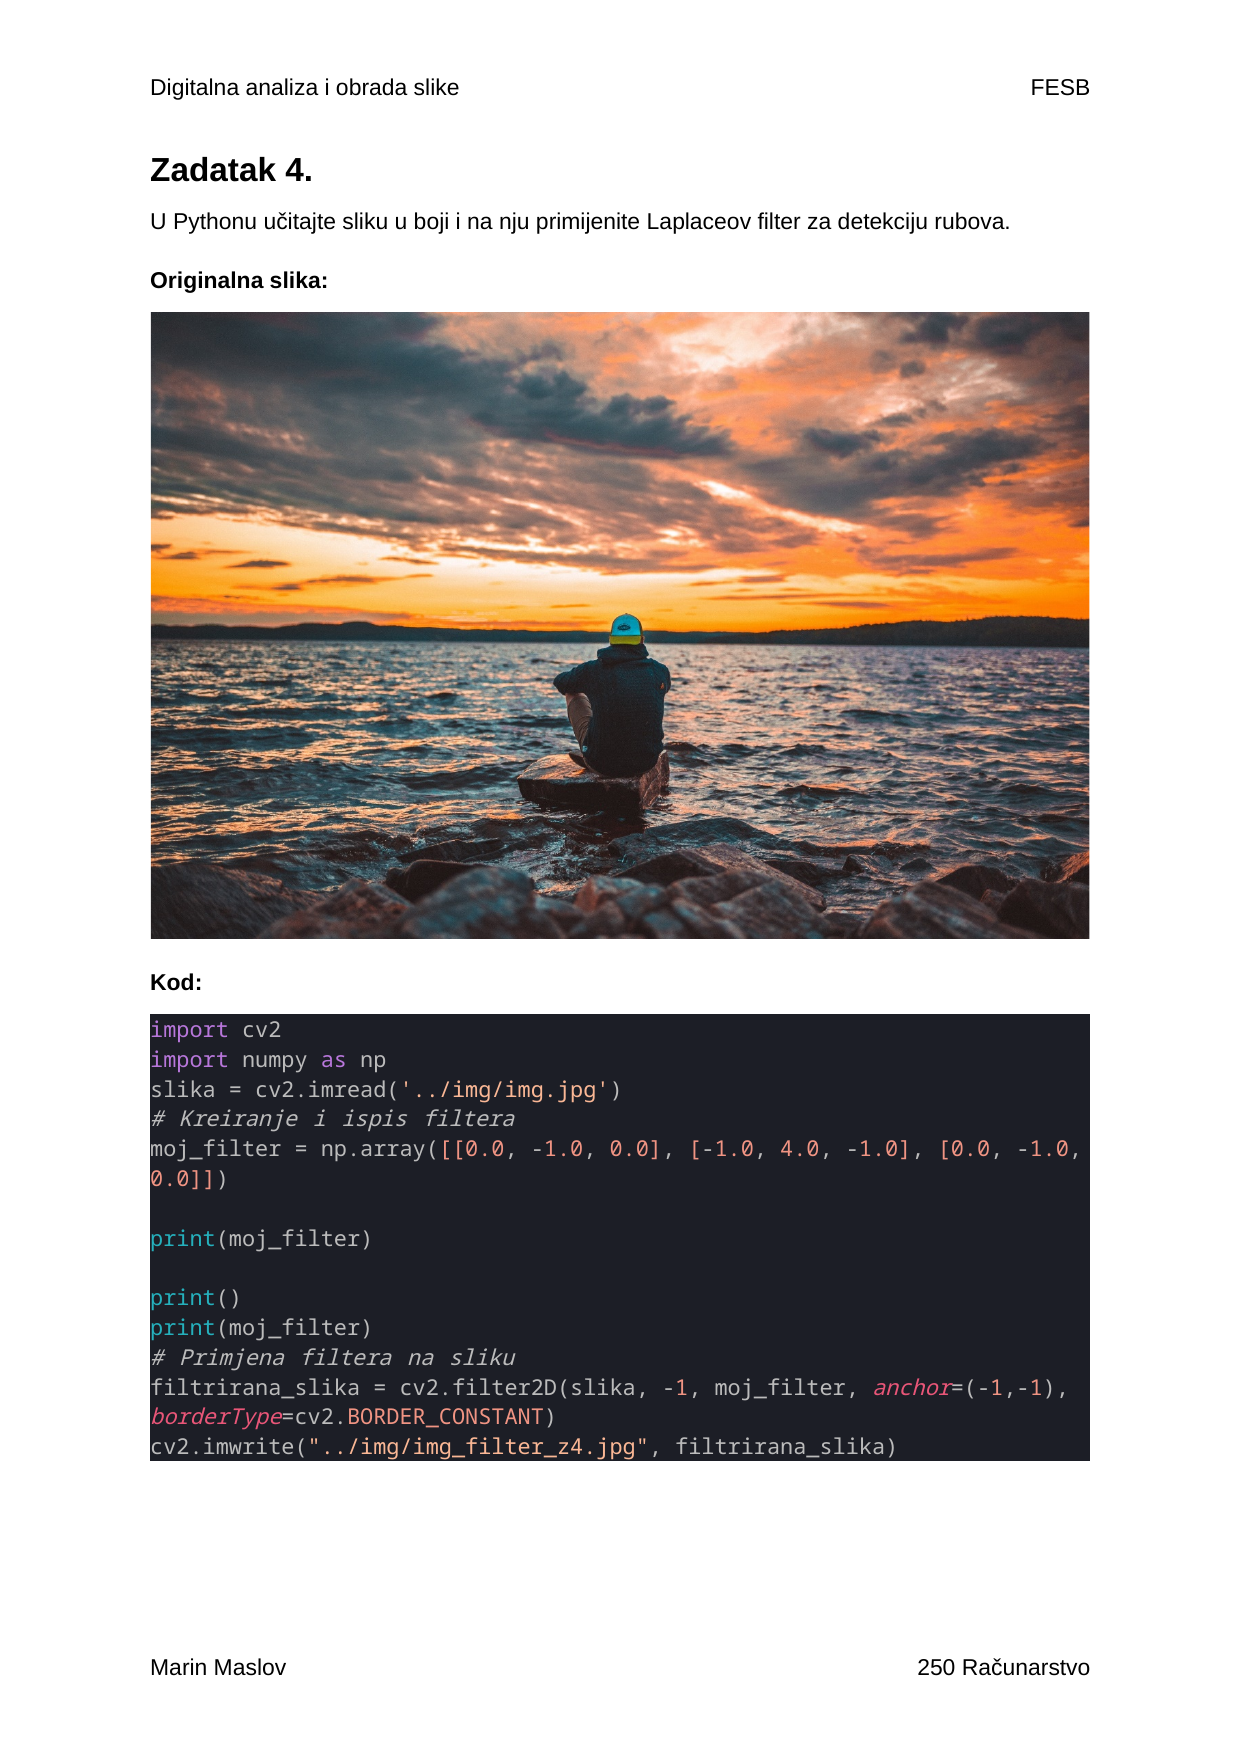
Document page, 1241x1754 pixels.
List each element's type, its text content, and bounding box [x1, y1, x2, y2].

picture [150, 312, 1090, 939]
text Originalna slika: [150, 267, 1090, 293]
text # Primjena filtera na sliku [150, 1342, 1090, 1371]
text import cv2 [150, 1014, 1090, 1044]
text import numpy as np [150, 1044, 1090, 1073]
text cv2.imwrite("../img/img_filter_z4.jpg", filtrirana_slika) [150, 1431, 1090, 1461]
text # Kreiranje i ispis filtera [150, 1103, 1090, 1133]
text print(moj_filter) [150, 1312, 1090, 1342]
text Kod: [150, 969, 1090, 995]
text print() [150, 1282, 1090, 1312]
text Zadatak 4. [150, 150, 1090, 188]
text print(moj_filter) [150, 1222, 1090, 1252]
text moj_filter = np.array([[0.0, -1.0, 0.0], [-1.0, 4.0, -1.0], [0.0, -1.0, 0.0]]) [150, 1133, 1090, 1193]
text U Pythonu učitajte sliku u boji i na nju primijenite Laplaceov filter za detekciju rubova. [150, 208, 1090, 265]
text slika = cv2.imread('../img/img.jpg') [150, 1073, 1090, 1103]
text filtrirana_slika = cv2.filter2D(slika, -1, moj_filter, anchor=(-1,-1), borderType=cv2.BORDER_CONSTANT) [150, 1371, 1090, 1431]
